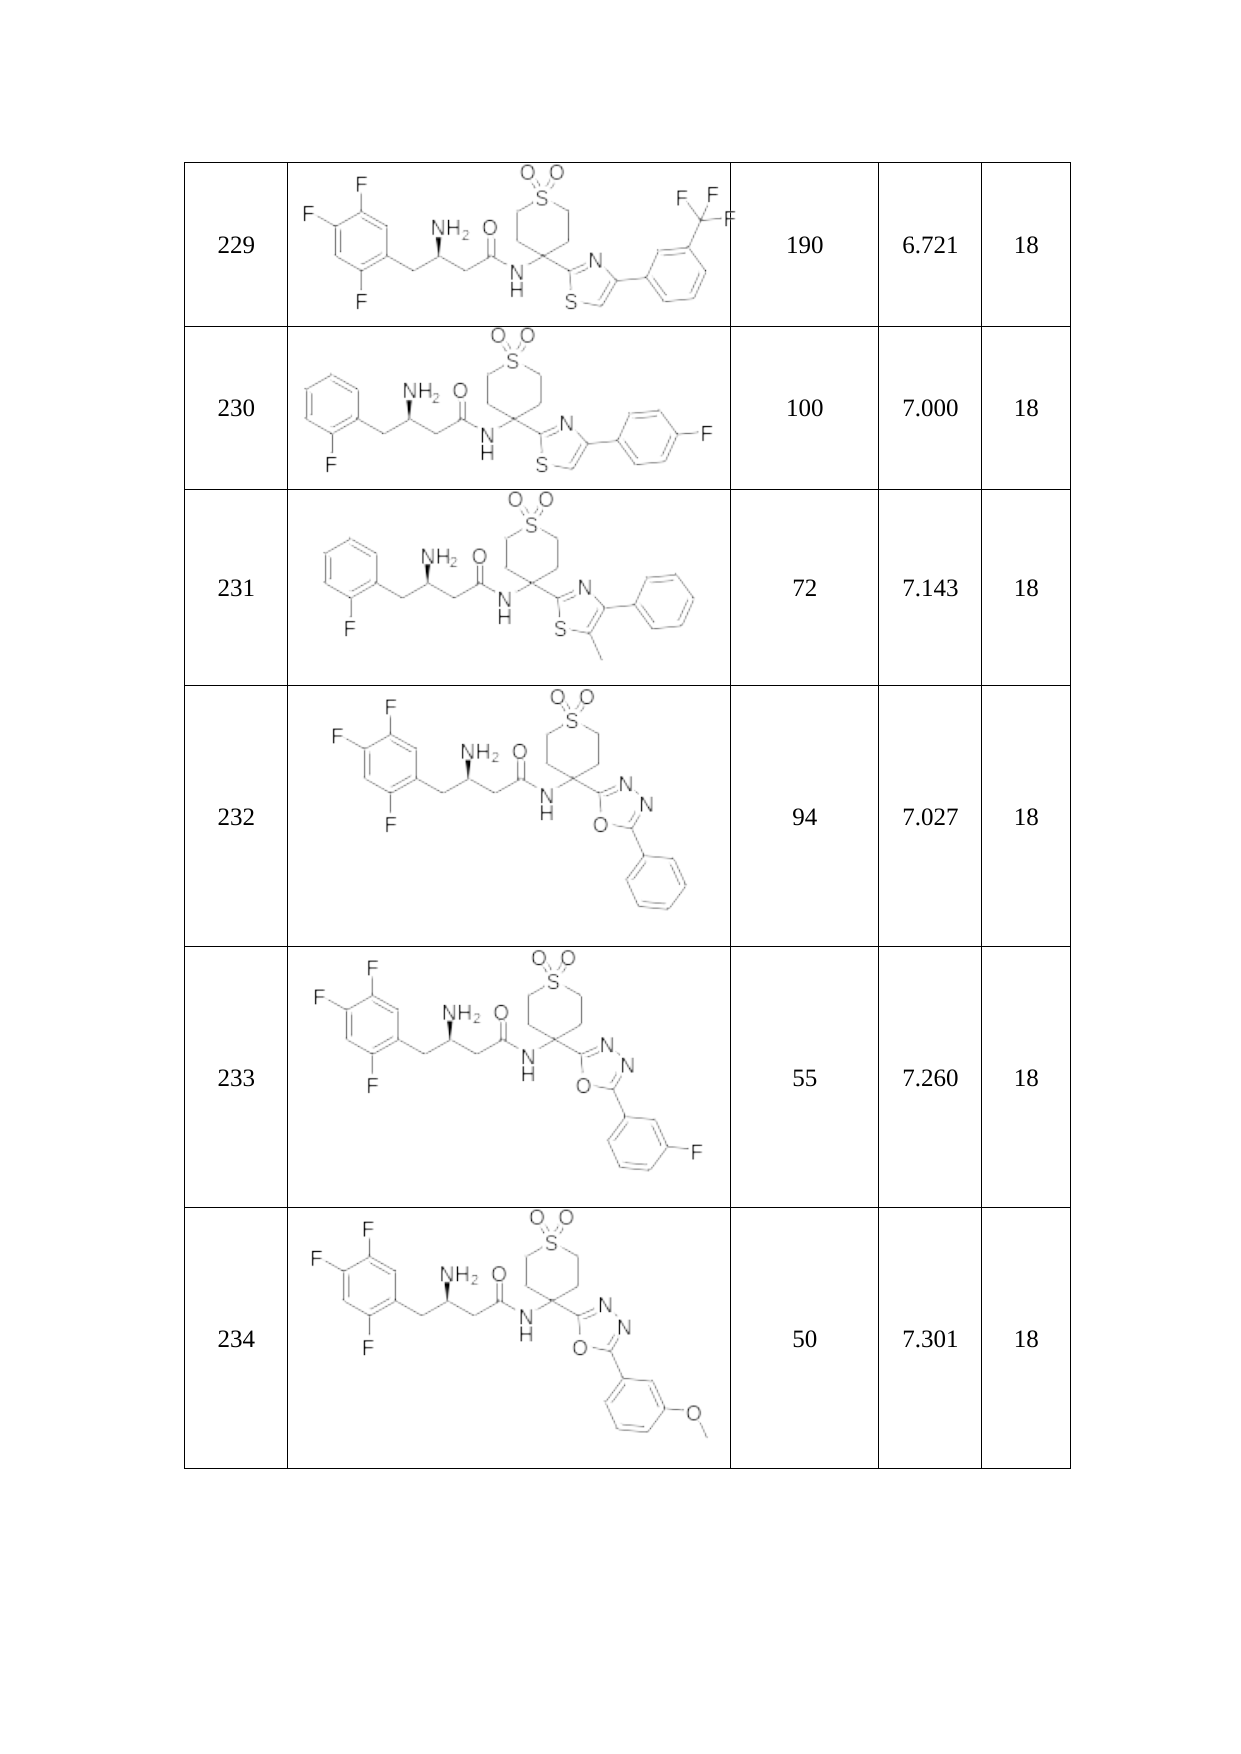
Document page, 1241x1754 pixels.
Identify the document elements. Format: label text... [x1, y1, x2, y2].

table_cell 55 [731, 947, 878, 1207]
table_cell 230 [185, 327, 287, 489]
table_cell 7.260 [879, 947, 981, 1207]
table_cell 7.000 [879, 327, 981, 489]
table_cell [288, 686, 730, 946]
table_cell 232 [185, 686, 287, 946]
table_cell 7.027 [879, 686, 981, 946]
table_cell [288, 947, 730, 1207]
table_cell 6.721 [879, 163, 981, 326]
table_cell 72 [731, 490, 878, 685]
table_cell 18 [982, 686, 1070, 946]
table_cell 231 [185, 490, 287, 685]
table_cell 18 [982, 490, 1070, 685]
table_cell [288, 490, 730, 685]
table_cell 100 [731, 327, 878, 489]
table_cell 18 [982, 163, 1070, 326]
table_cell 18 [982, 1208, 1070, 1468]
table_cell 190 [731, 163, 878, 326]
table_cell 7.143 [879, 490, 981, 685]
table_cell 94 [731, 686, 878, 946]
table_cell 234 [185, 1208, 287, 1468]
table_cell [288, 163, 730, 326]
table_cell 50 [731, 1208, 878, 1468]
table_cell 229 [185, 163, 287, 326]
table_cell [288, 327, 730, 489]
table_cell 233 [185, 947, 287, 1207]
table_cell 18 [982, 947, 1070, 1207]
table_cell 18 [982, 327, 1070, 489]
table_cell [288, 1208, 730, 1468]
table_cell 7.301 [879, 1208, 981, 1468]
